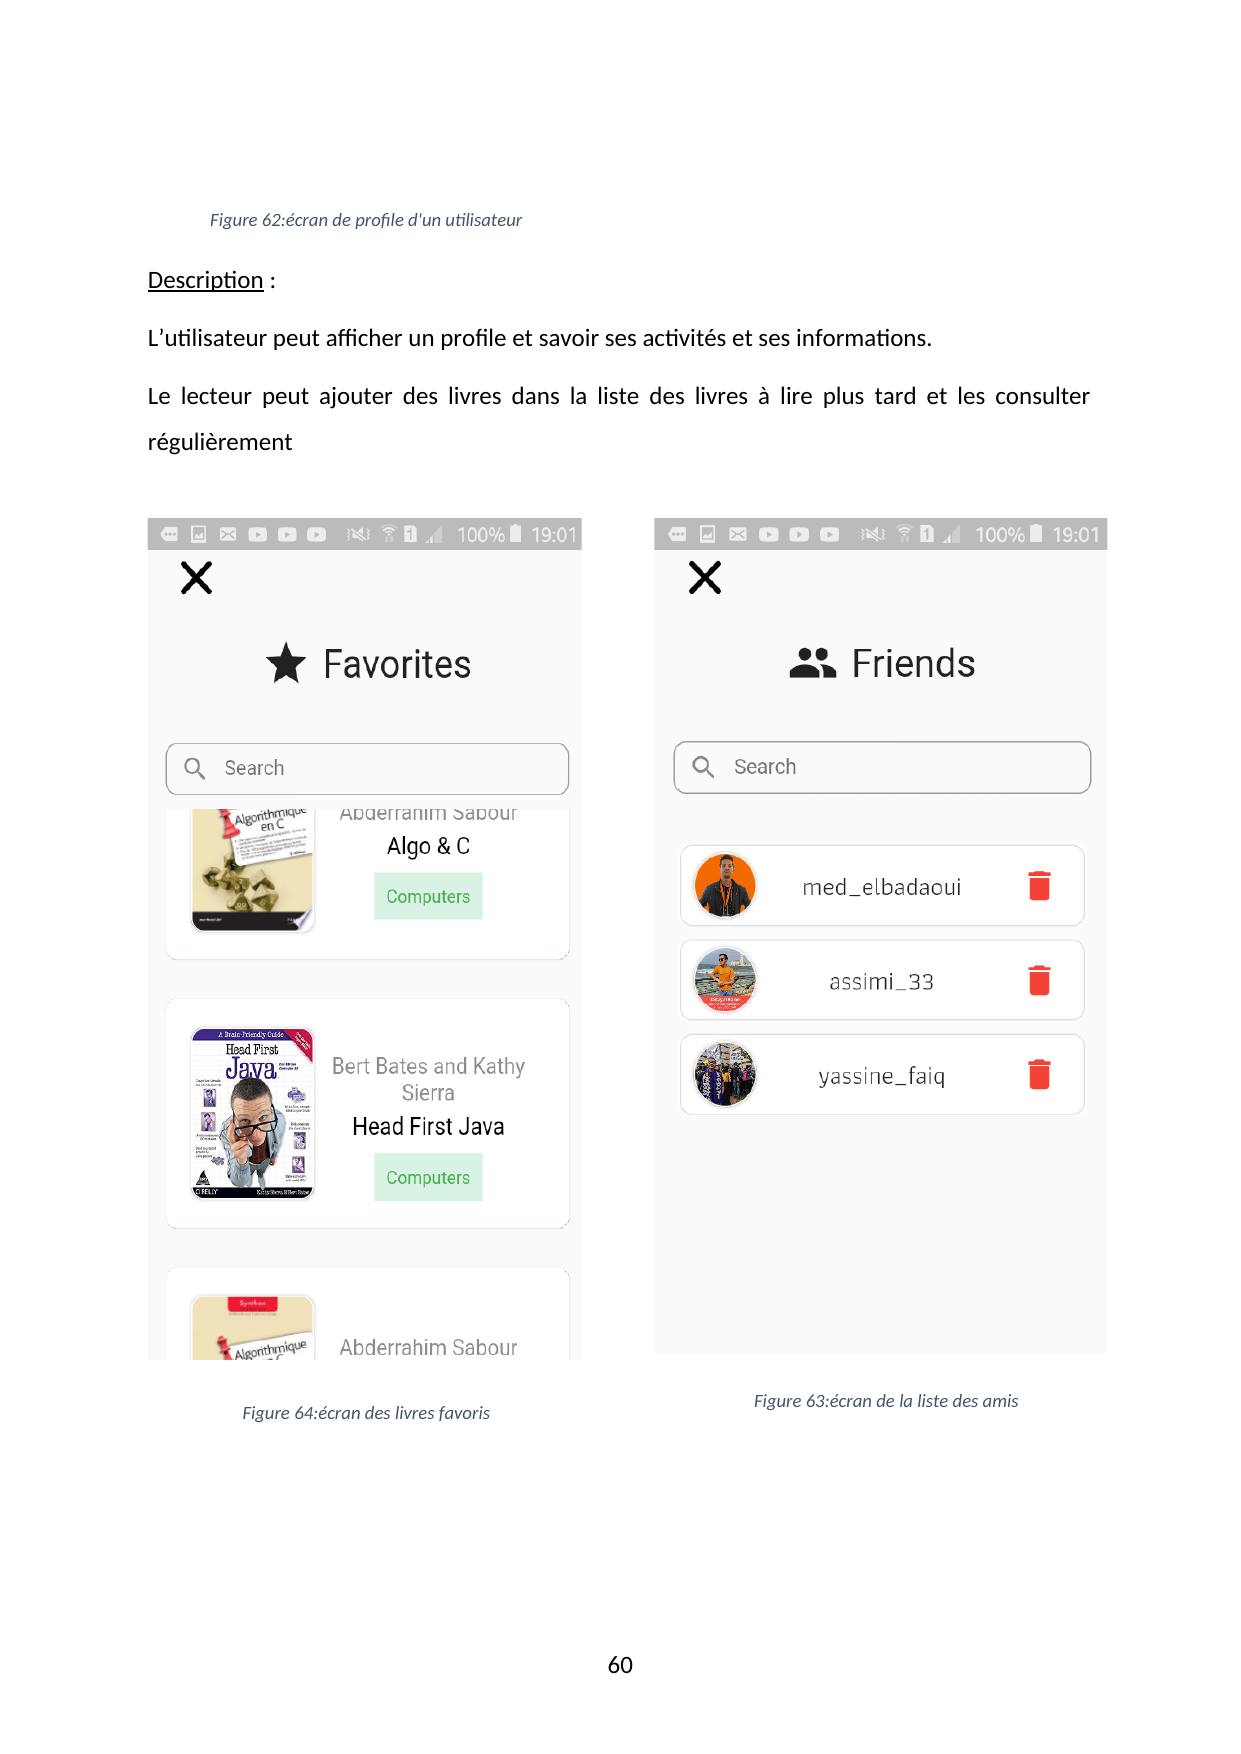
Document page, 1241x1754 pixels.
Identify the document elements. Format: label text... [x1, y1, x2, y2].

picture [654, 518, 1108, 1353]
picture [147, 518, 582, 1359]
text L’utilisateur peut afficher un profile et savoir ses activités et ses informations. [148, 322, 1093, 353]
text Description : [148, 264, 1093, 294]
text Le lecteur peut ajouter des livres dans la liste des livres à lire plus tard et les consulter régulièrement [148, 381, 1093, 457]
